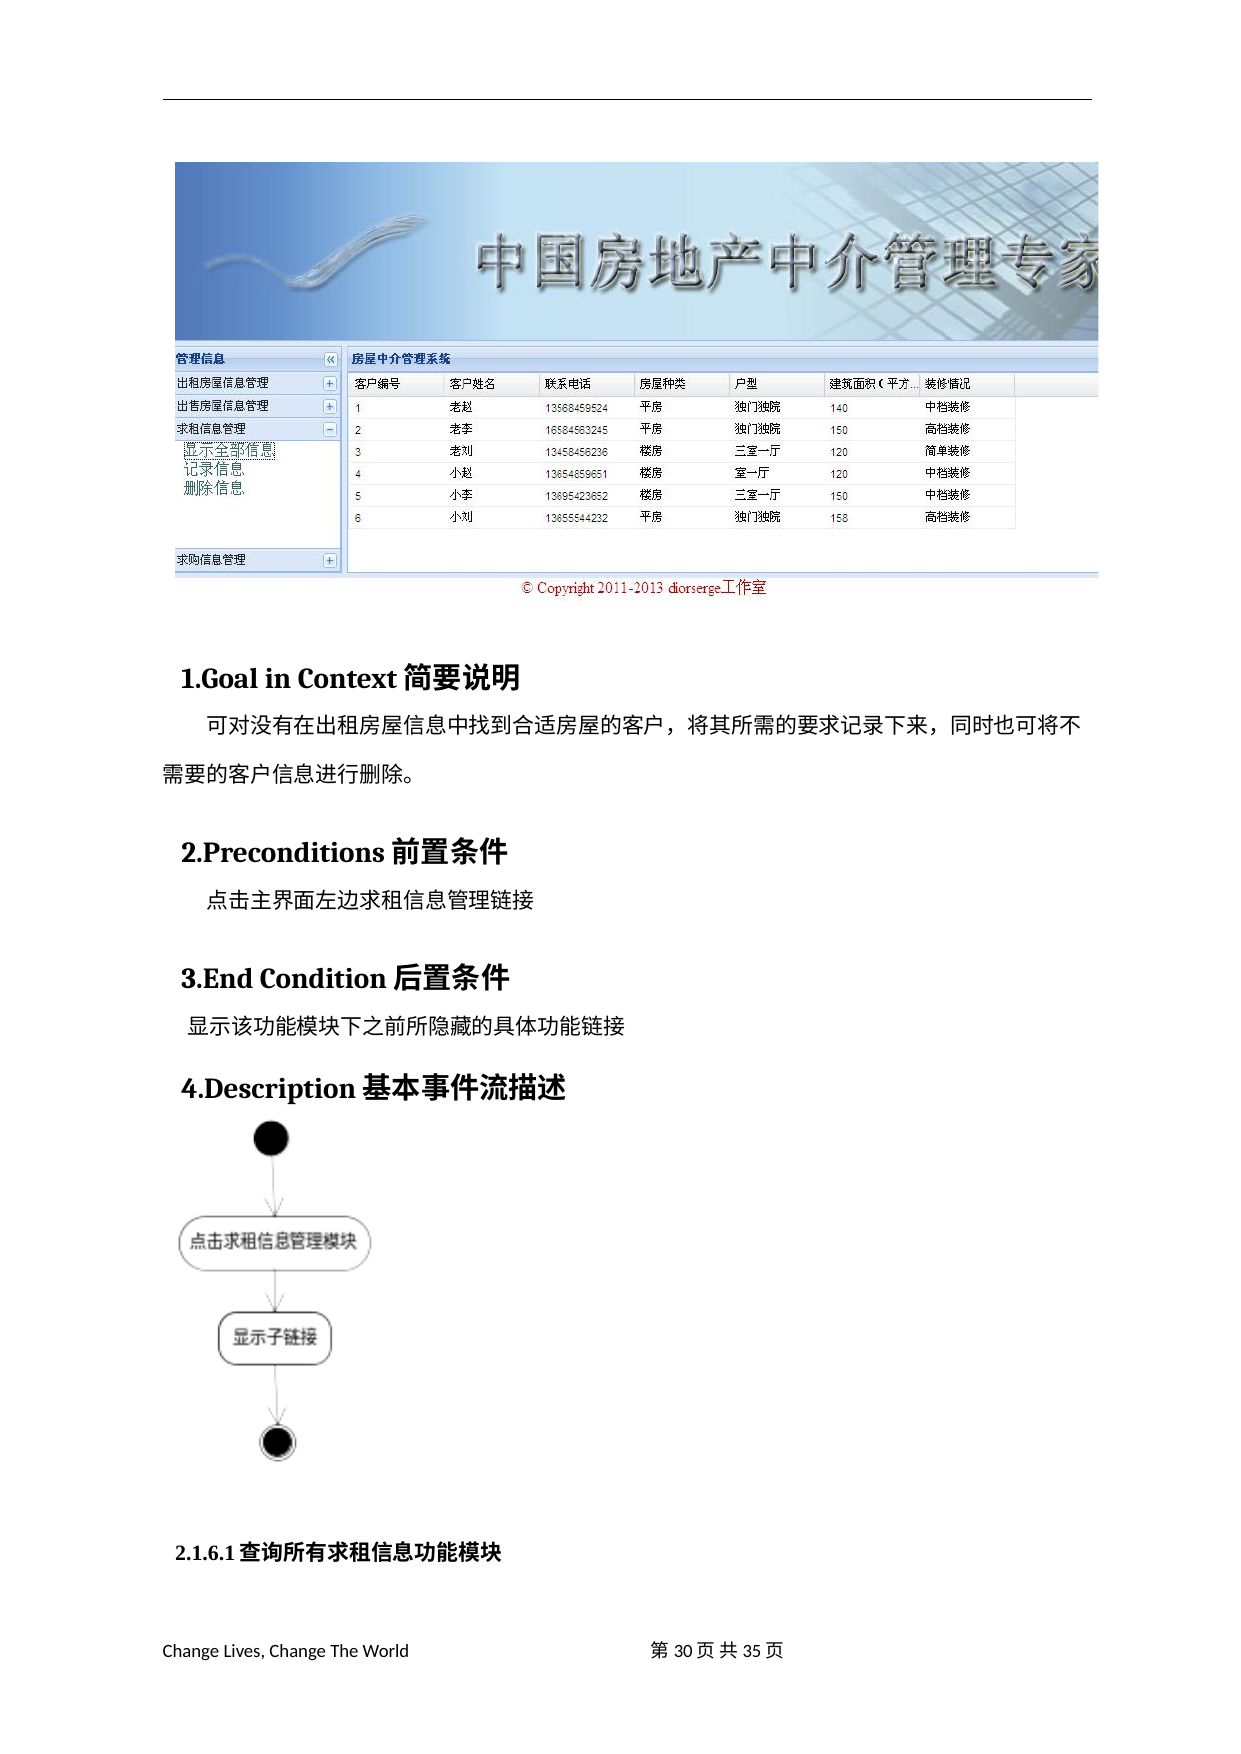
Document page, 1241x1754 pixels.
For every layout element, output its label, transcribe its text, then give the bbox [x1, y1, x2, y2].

text 可对没有在出租房屋信息中找到合适房屋的客户，将其所需的要求记录下来，同时也可将不需要的客户信息进行删除。 [162, 708, 1092, 789]
subtitle 2.Preconditions 前置条件 [181, 817, 1092, 882]
subtitle 1.Goal in Context 简要说明 [181, 643, 1092, 708]
text 显示该功能模块下之前所隐藏的具体功能链接 [162, 1008, 1092, 1041]
picture [175, 162, 1099, 601]
subtitle 4.Description 基本事件流描述 [181, 1053, 1092, 1118]
subtitle 3.End Condition 后置条件 [181, 943, 1092, 1008]
list 2.1.6.1查询所有求租信息功能模块 [175, 1534, 1092, 1567]
text 点击主界面左边求租信息管理链接 [162, 882, 1092, 915]
